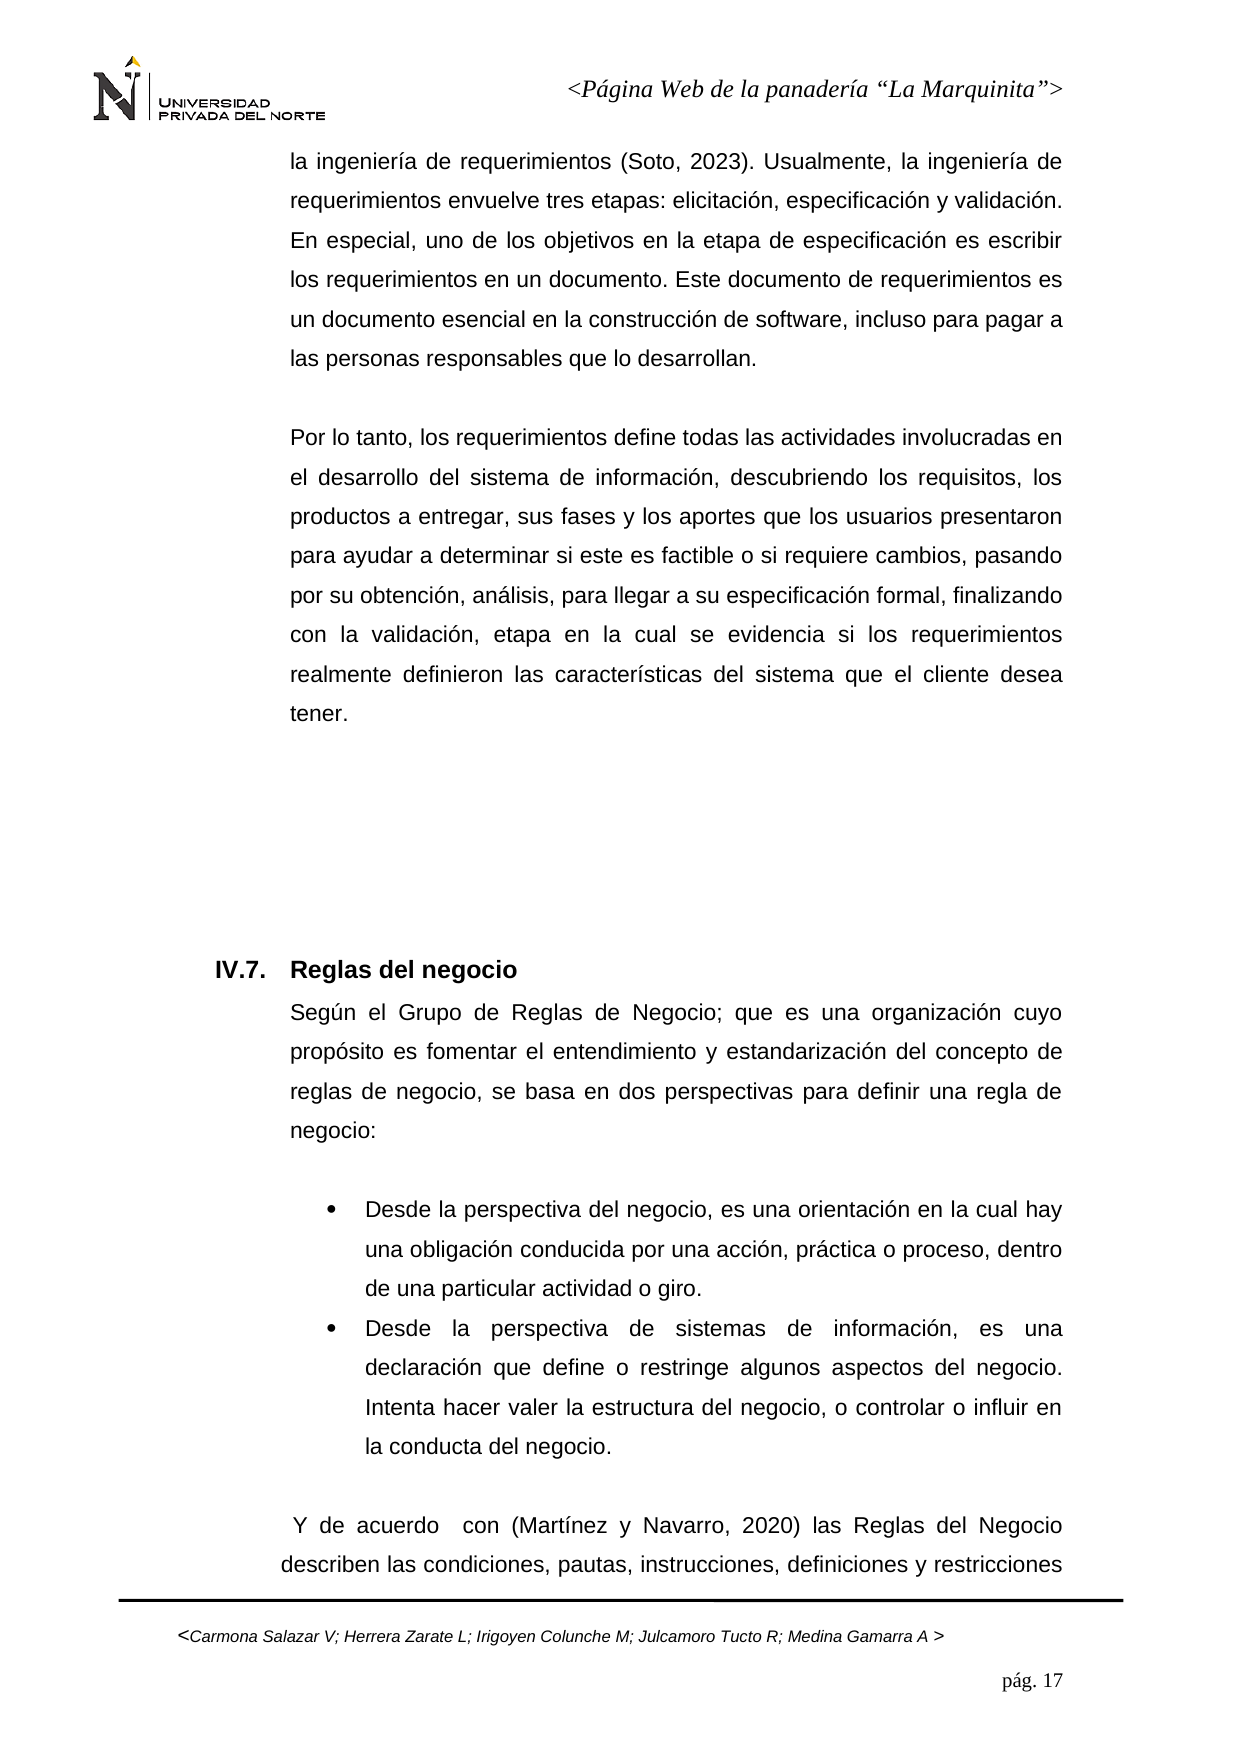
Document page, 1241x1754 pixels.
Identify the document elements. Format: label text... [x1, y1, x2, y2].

list Desde la perspectiva de sistemas de información, es una declaración que define o restringe algunos aspectos del negocio. Intenta hacer valer la estructura del negocio, o controlar o influir en la conducta del negocio. [327, 1314, 1063, 1459]
list Desde la perspectiva del negocio, es una orientación en la cual hay una obligación conducida por una acción, práctica o proceso, dentro de una particular actividad o giro. [327, 1196, 1063, 1301]
list Según el Grupo de Reglas de Negocio; que es una organización cuyo propósito es fomentar el entendimiento y estandarización del concepto de reglas de negocio, se basa en dos perspectivas para definir una regla de negocio: [290, 999, 1063, 1143]
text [281, 1512, 1063, 1578]
list Por lo tanto, los requerimientos define todas las actividades involucradas en el desarrollo del sistema de información, descubriendo los requisitos, los productos a entregar, sus fases y los aportes que los usuarios presentaron para ayudar a determinar si este es factible o si requiere cambios, pasando por su obtención, análisis, para llegar a su especificación formal, finalizando con la validación, etapa en la cual se evidencia si los requerimientos realmente definieron las características del sistema que el cliente desea tener. [290, 424, 1063, 727]
picture [90, 56, 329, 124]
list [290, 148, 1063, 371]
list Reglas del negocio [215, 956, 1063, 984]
